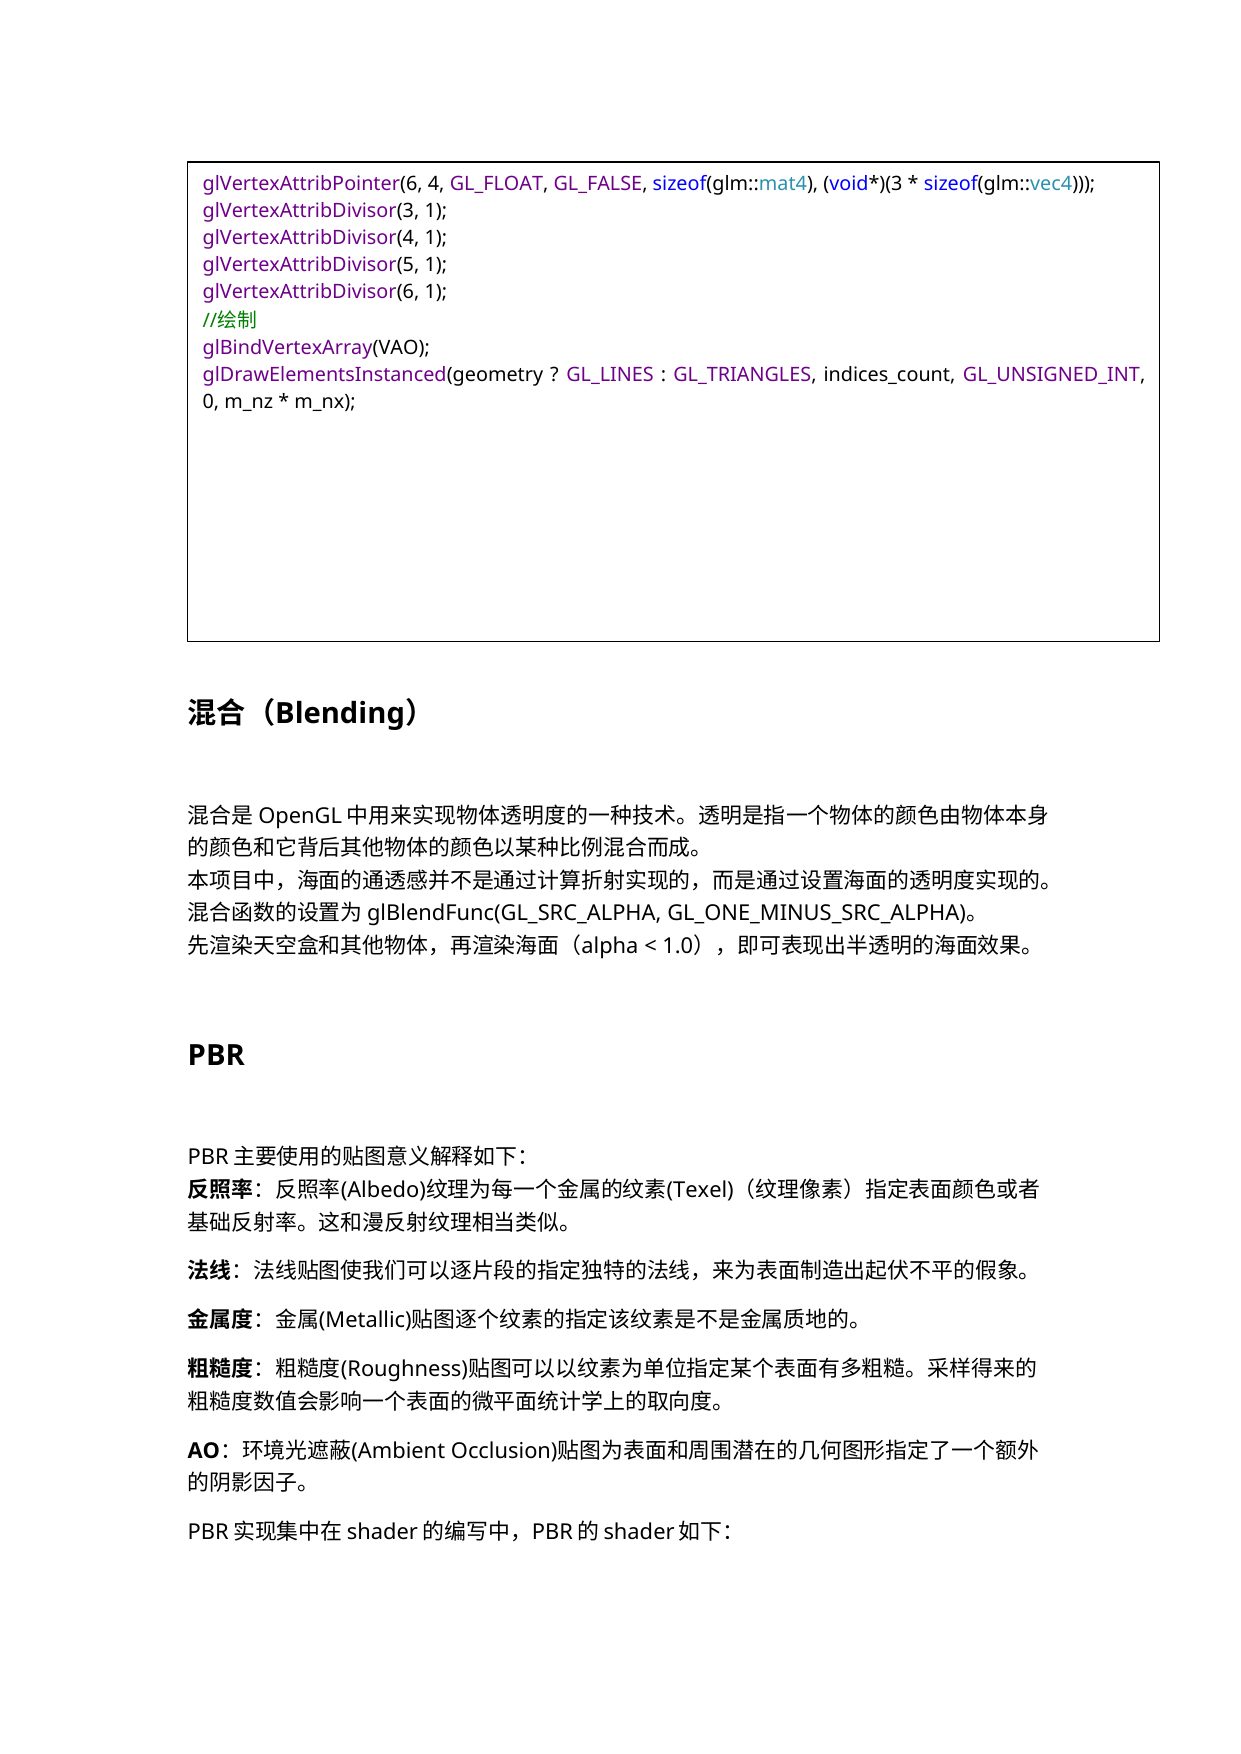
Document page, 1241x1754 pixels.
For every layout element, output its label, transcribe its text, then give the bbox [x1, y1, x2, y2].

text 混合函数的设置为glBlendFunc(GL_SRC_ALPHA, GL_ONE_MINUS_SRC_ALPHA)。 [187, 895, 1053, 927]
text PBR主要使用的贴图意义解释如下： [187, 1139, 1053, 1172]
text 法线：法线贴图使我们可以逐片段的指定独特的法线，来为表面制造出起伏不平的假象。 [187, 1253, 1053, 1286]
text 本项目中，海面的通透感并不是通过计算折射实现的，而是通过设置海面的透明度实现的。 [187, 862, 1053, 895]
text 粗糙度：粗糙度(Roughness)贴图可以以纹素为单位指定某个表面有多粗糙。采样得来的粗糙度数值会影响一个表面的微平面统计学上的取向度。 [187, 1351, 1053, 1416]
text PBR实现集中在shader的编写中，PBR的shader如下： [187, 1514, 1053, 1546]
text AO：环境光遮蔽(Ambient Occlusion)贴图为表面和周围潜在的几何图形指定了一个额外的阴影因子。 [187, 1432, 1053, 1497]
subtitle 混合（Blending） [187, 679, 1053, 744]
text 反照率：反照率(Albedo)纹理为每一个金属的纹素(Texel)（纹理像素）指定表面颜色或者基础反射率。这和漫反射纹理相当类似。 [187, 1172, 1053, 1237]
text 先渲染天空盒和其他物体，再渲染海面（alpha < 1.0），即可表现出半透明的海面效果。 [187, 927, 1053, 960]
text 金属度：金属(Metallic)贴图逐个纹素的指定该纹素是不是金属质地的。 [187, 1302, 1053, 1334]
subtitle PBR [187, 1022, 1053, 1087]
text 混合是OpenGL中用来实现物体透明度的一种技术。透明是指一个物体的颜色由物体本身的颜色和它背后其他物体的颜色以某种比例混合而成。 [187, 797, 1053, 862]
